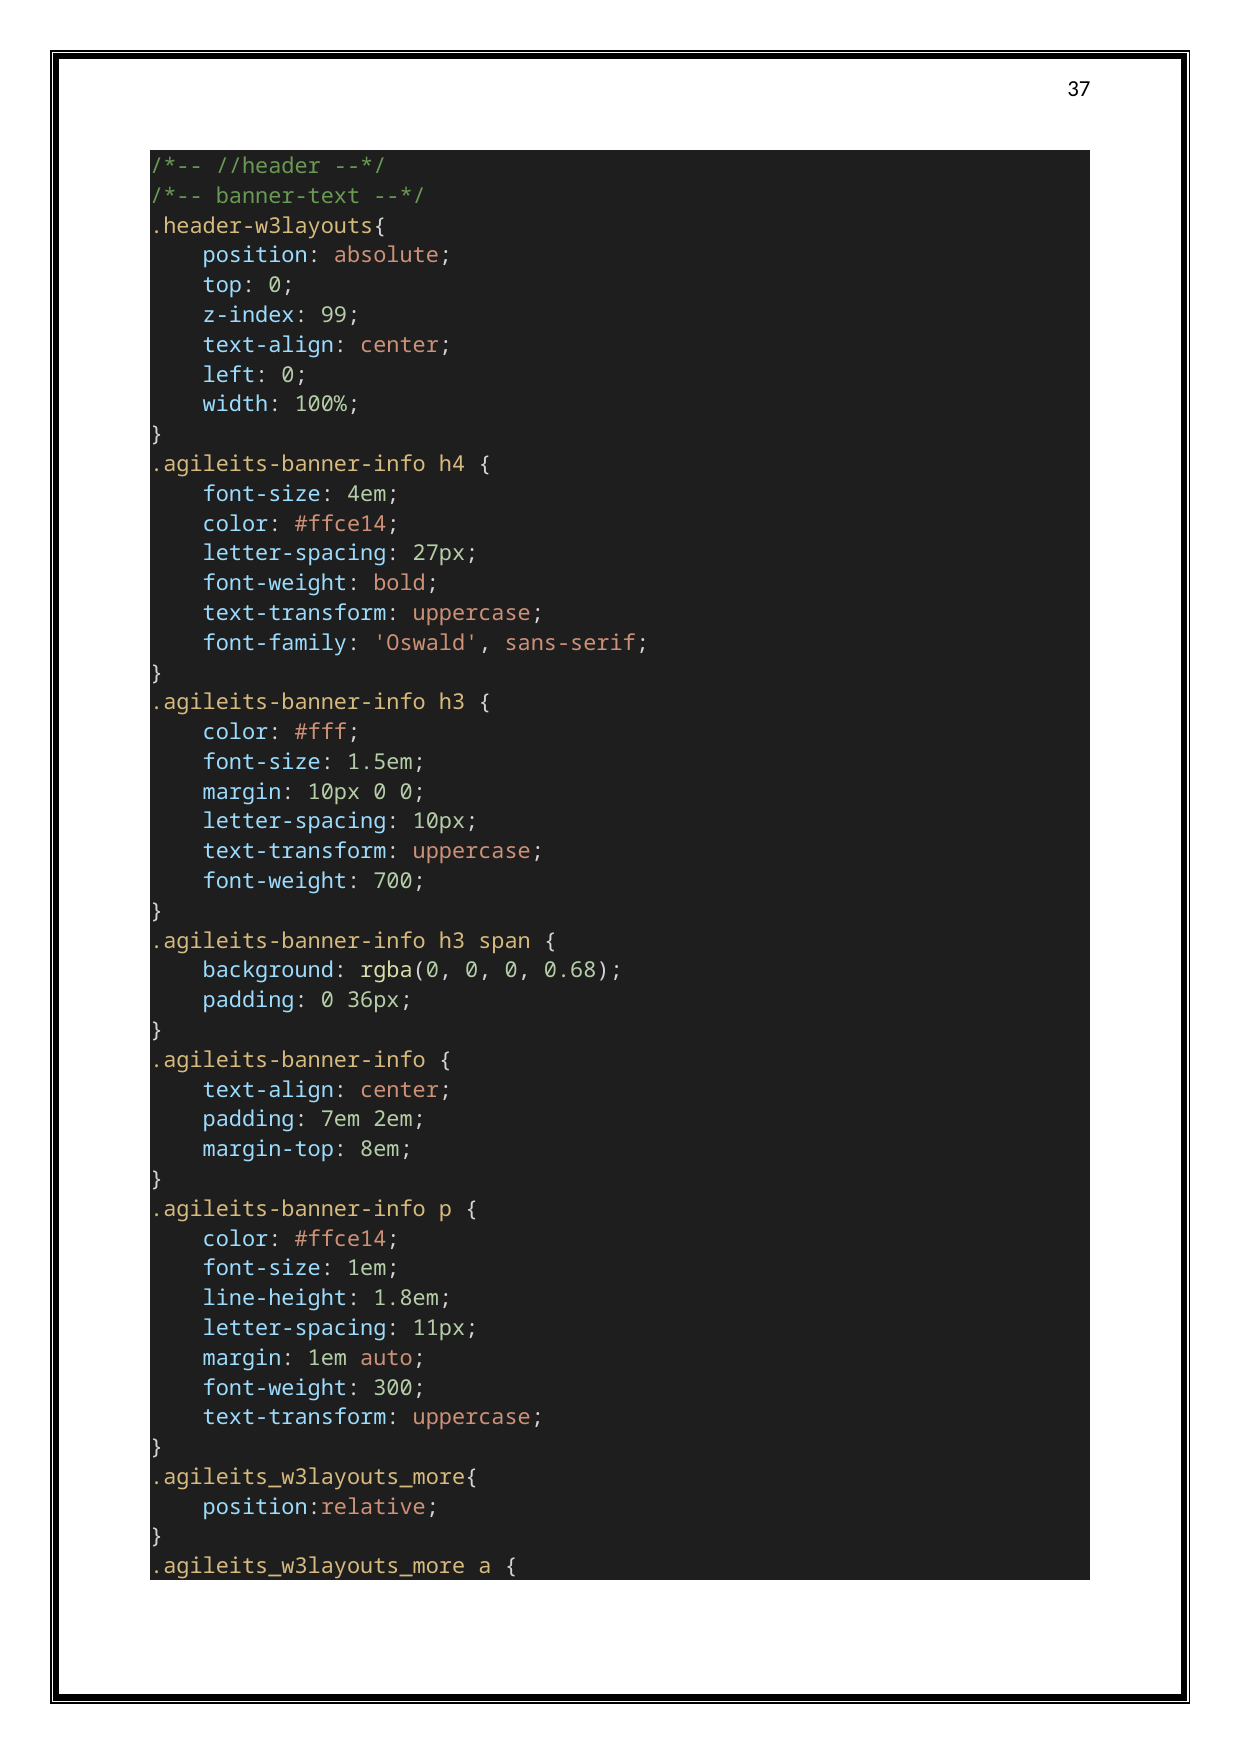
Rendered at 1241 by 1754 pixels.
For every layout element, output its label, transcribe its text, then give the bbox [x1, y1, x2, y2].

text padding: 0 36px; [150, 984, 1090, 1014]
text padding: 7em 2em; [150, 1103, 1090, 1133]
text .agileits_w3layouts_more{ [150, 1461, 1090, 1491]
text .agileits_w3layouts_more a { [150, 1550, 1090, 1580]
text /*-- banner-text --*/ [150, 180, 1090, 209]
text /*-- //header --*/ [150, 150, 1090, 180]
text line-height: 1.8em; [150, 1282, 1090, 1312]
text position: absolute; [150, 239, 1090, 269]
text } [150, 895, 1090, 924]
text z-index: 99; [150, 299, 1090, 329]
text } [150, 1431, 1090, 1461]
text .header-w3layouts{ [150, 209, 1090, 239]
text font-size: 4em; [150, 478, 1090, 507]
text position:relative; [150, 1491, 1090, 1520]
text text-transform: uppercase; [150, 835, 1090, 865]
text .agileits-banner-info { [150, 1044, 1090, 1073]
text font-weight: 300; [150, 1371, 1090, 1401]
text font-family: 'Oswald', sans-serif; [150, 627, 1090, 656]
text margin: 10px 0 0; [150, 776, 1090, 805]
text letter-spacing: 11px; [150, 1312, 1090, 1342]
text margin: 1em auto; [150, 1342, 1090, 1371]
text margin-top: 8em; [150, 1133, 1090, 1163]
text } [150, 418, 1090, 448]
text color: #fff; [150, 716, 1090, 746]
text text-transform: uppercase; [150, 597, 1090, 627]
text top: 0; [150, 269, 1090, 299]
text text-transform: uppercase; [150, 1401, 1090, 1431]
text } [150, 1163, 1090, 1193]
text font-size: 1.5em; [150, 746, 1090, 776]
text .agileits-banner-info h3 span { [150, 924, 1090, 954]
text color: #ffce14; [150, 1222, 1090, 1252]
text text-align: center; [150, 329, 1090, 358]
text .agileits-banner-info h4 { [150, 448, 1090, 478]
text text-align: center; [150, 1073, 1090, 1103]
text font-size: 1em; [150, 1252, 1090, 1282]
text width: 100%; [150, 388, 1090, 418]
text } [150, 1014, 1090, 1044]
text .agileits-banner-info h3 { [150, 686, 1090, 716]
text color: #ffce14; [150, 507, 1090, 537]
text } [150, 1520, 1090, 1550]
text font-weight: 700; [150, 865, 1090, 895]
text letter-spacing: 10px; [150, 805, 1090, 835]
text background: rgba(0, 0, 0, 0.68); [150, 954, 1090, 984]
text .agileits-banner-info p { [150, 1193, 1090, 1222]
text } [150, 656, 1090, 686]
text font-weight: bold; [150, 567, 1090, 597]
text left: 0; [150, 358, 1090, 388]
text letter-spacing: 27px; [150, 537, 1090, 567]
